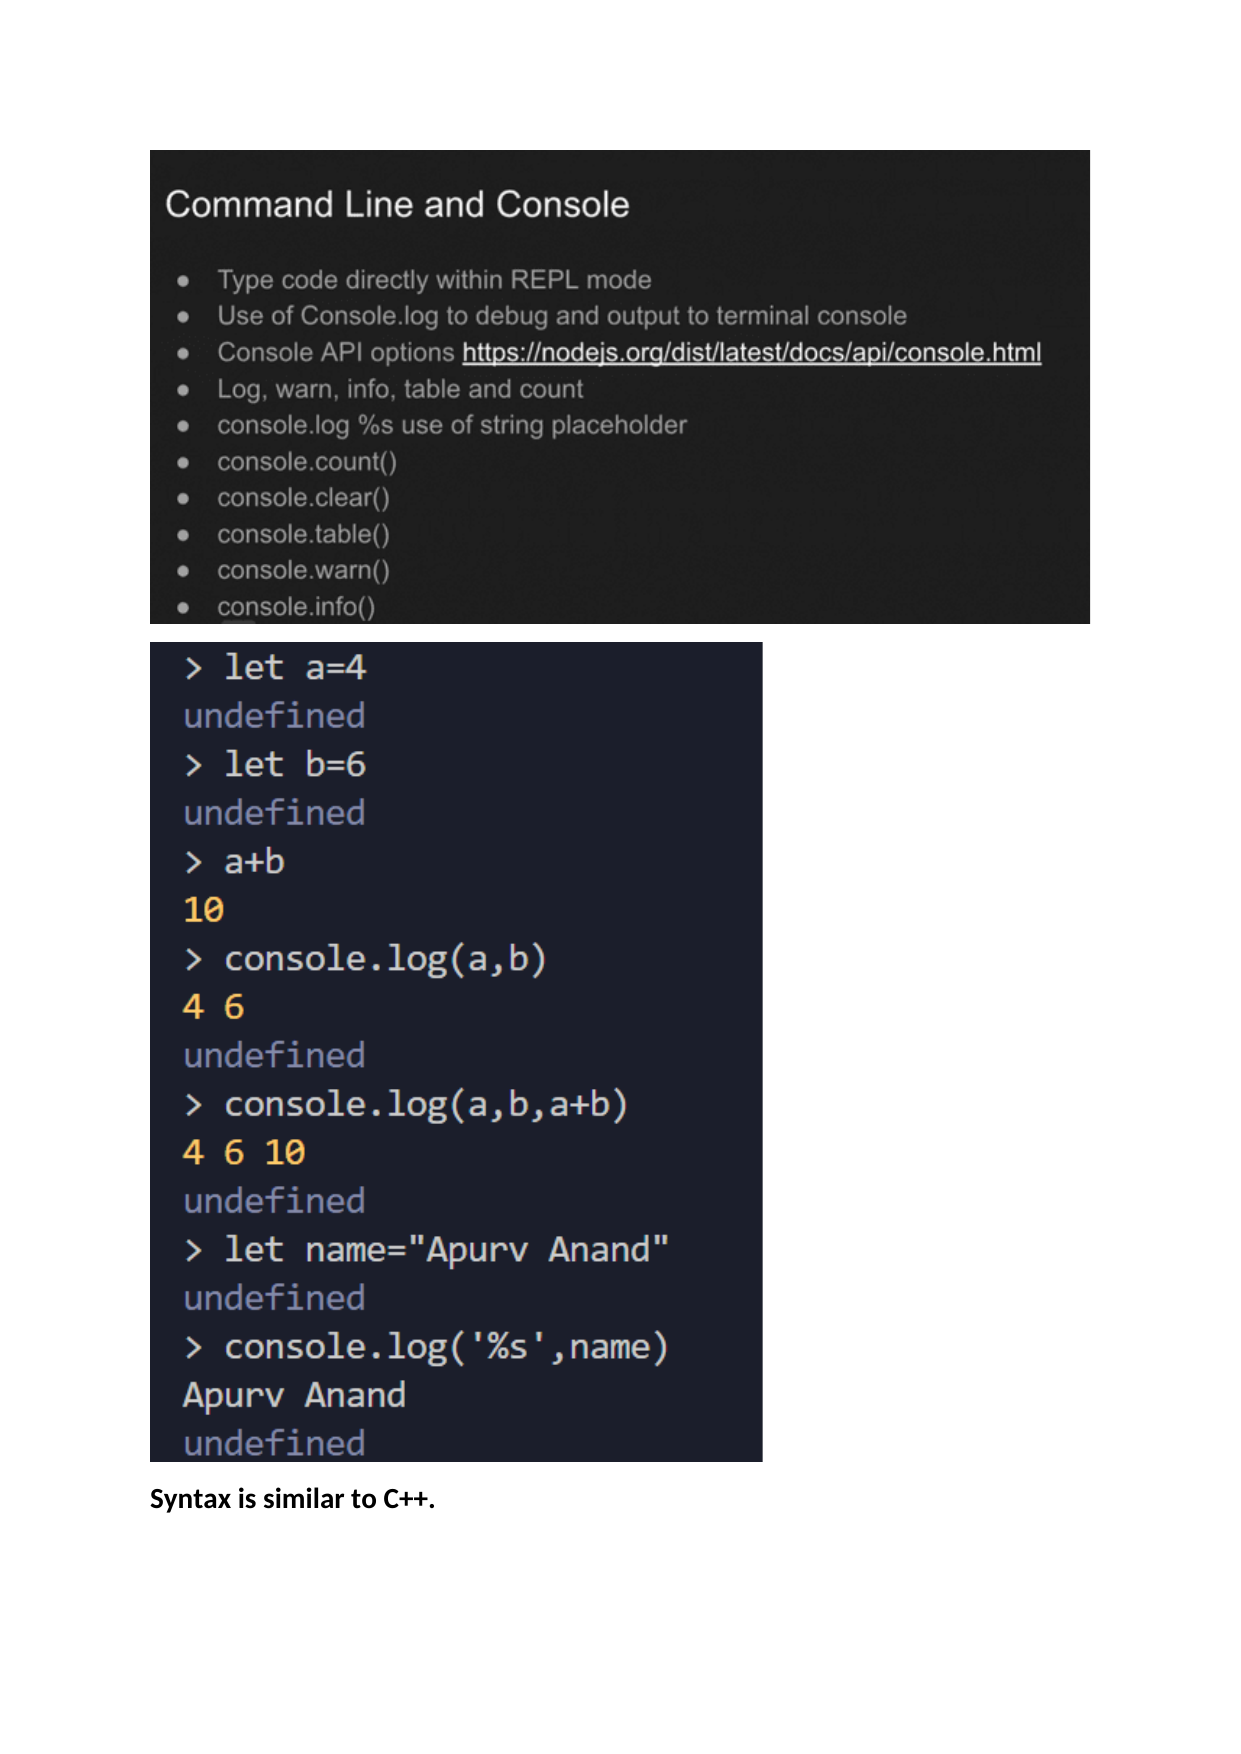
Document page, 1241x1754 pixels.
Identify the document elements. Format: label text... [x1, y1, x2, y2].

picture [150, 642, 763, 1462]
picture [150, 150, 1091, 624]
text Syntax is similar to C++. [150, 1480, 1090, 1516]
